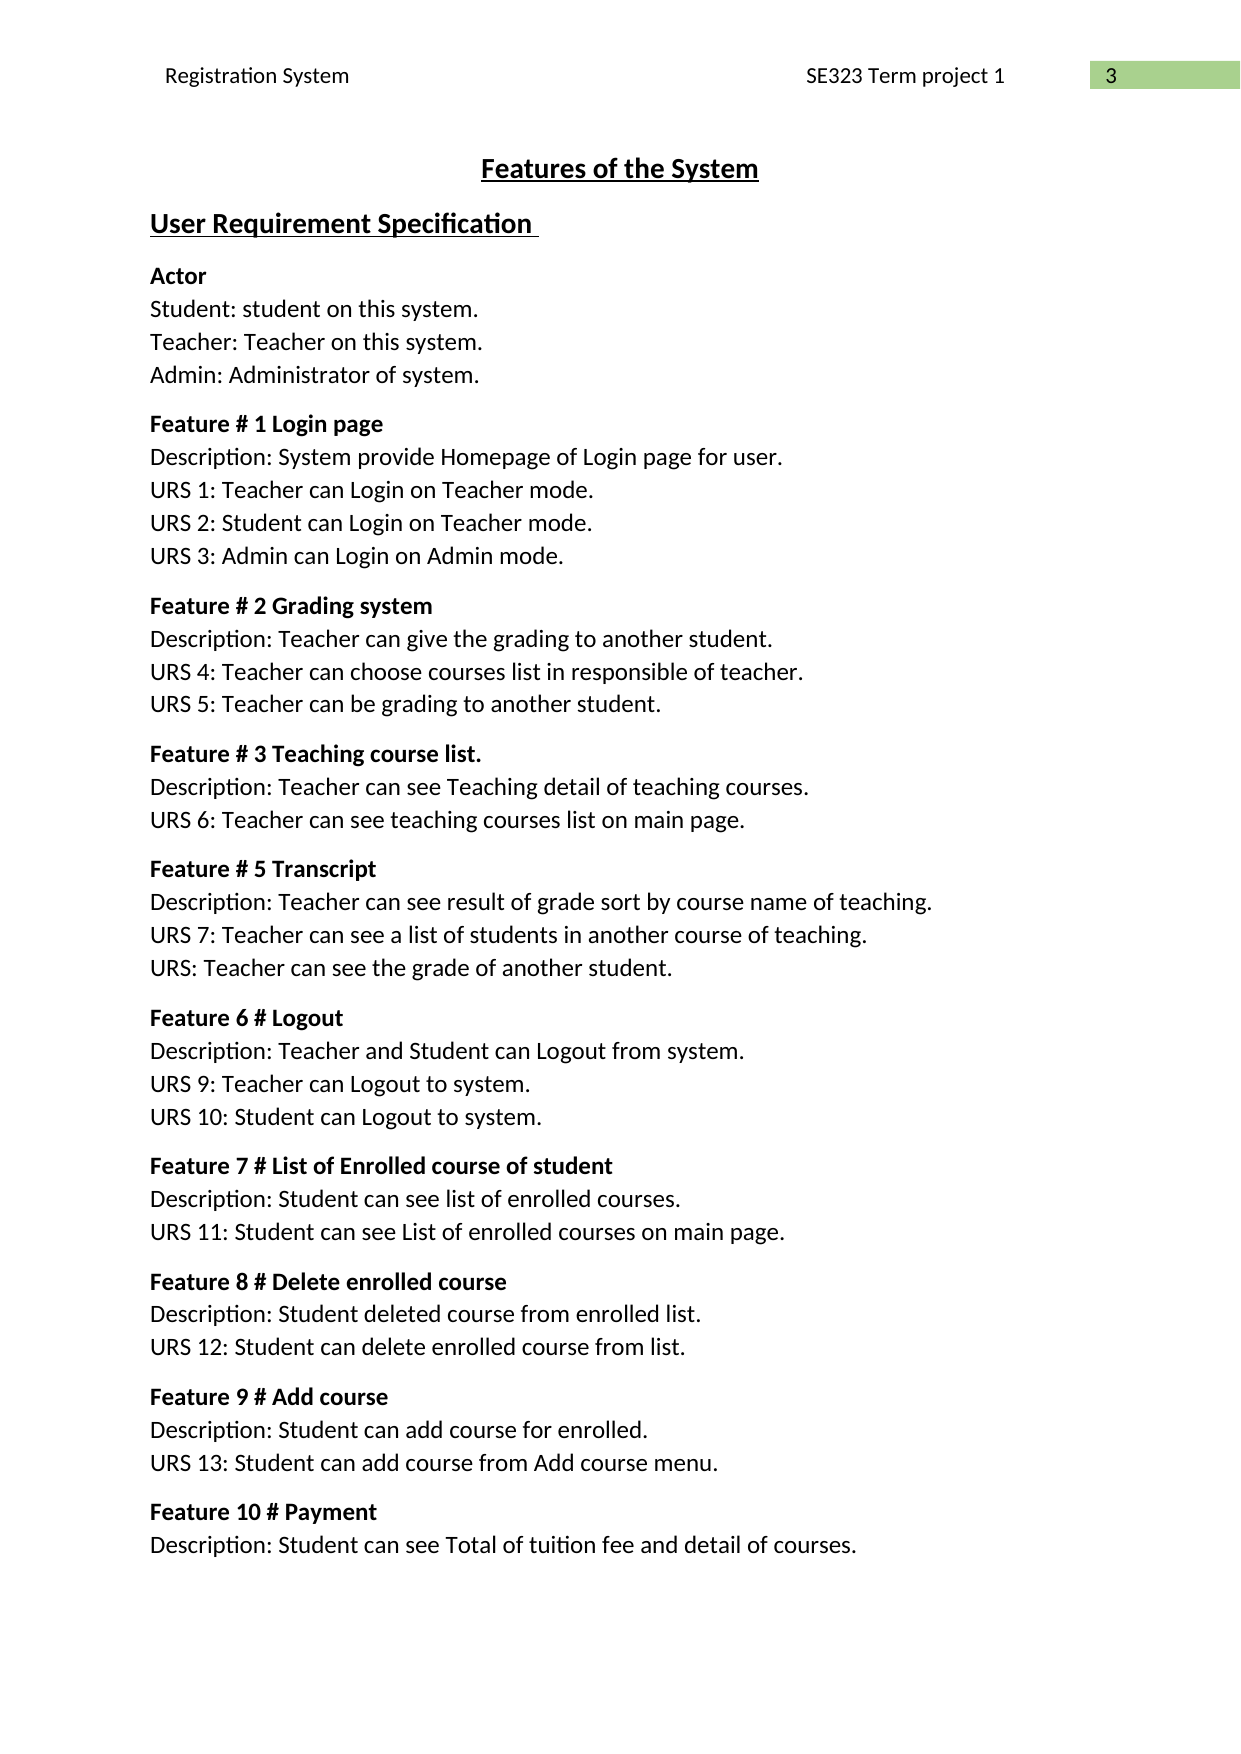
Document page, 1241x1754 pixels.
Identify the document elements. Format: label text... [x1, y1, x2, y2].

text Feature # 2 Grading system Description: Teacher can give the grading to another student. URS 4: Teacher can choose courses list in responsible of teacher. URS 5: Teacher can be grading to another student. [150, 590, 1090, 719]
text Feature # 5 Transcript Description: Teacher can see result of grade sort by course name of teaching. URS 7: Teacher can see a list of students in another course of teaching. URS: Teacher can see the grade of another student. [150, 853, 1090, 983]
text User Requirement Specification [150, 205, 1090, 241]
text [150, 1496, 1090, 1560]
text Feature 8 # Delete enrolled course Description: Student deleted course from enrolled list. URS 12: Student can delete enrolled course from list. [150, 1266, 1090, 1362]
text Feature # 3 Teaching course list. Description: Teacher can see Teaching detail of teaching courses. URS 6: Teacher can see teaching courses list on main page. [150, 738, 1090, 834]
text Feature 6 # Logout Description: Teacher and Student can Logout from system. URS 9: Teacher can Logout to system. URS 10: Student can Logout to system. [150, 1002, 1090, 1131]
text Features of the System [150, 150, 1090, 186]
text Feature 7 # List of Enrolled course of student Description: Student can see list of enrolled courses. URS 11: Student can see List of enrolled courses on main page. [150, 1150, 1090, 1247]
text Feature # 1 Login page Description: System provide Homepage of Login page for user. URS 1: Teacher can Login on Teacher mode. URS 2: Student can Login on Teacher mode. URS 3: Admin can Login on Admin mode. [150, 408, 1090, 571]
text Actor Student: student on this system. Teacher: Teacher on this system. Admin: Administrator of system. [150, 260, 1090, 389]
text Feature 9 # Add course Description: Student can add course for enrolled. URS 13: Student can add course from Add course menu. [150, 1381, 1090, 1477]
